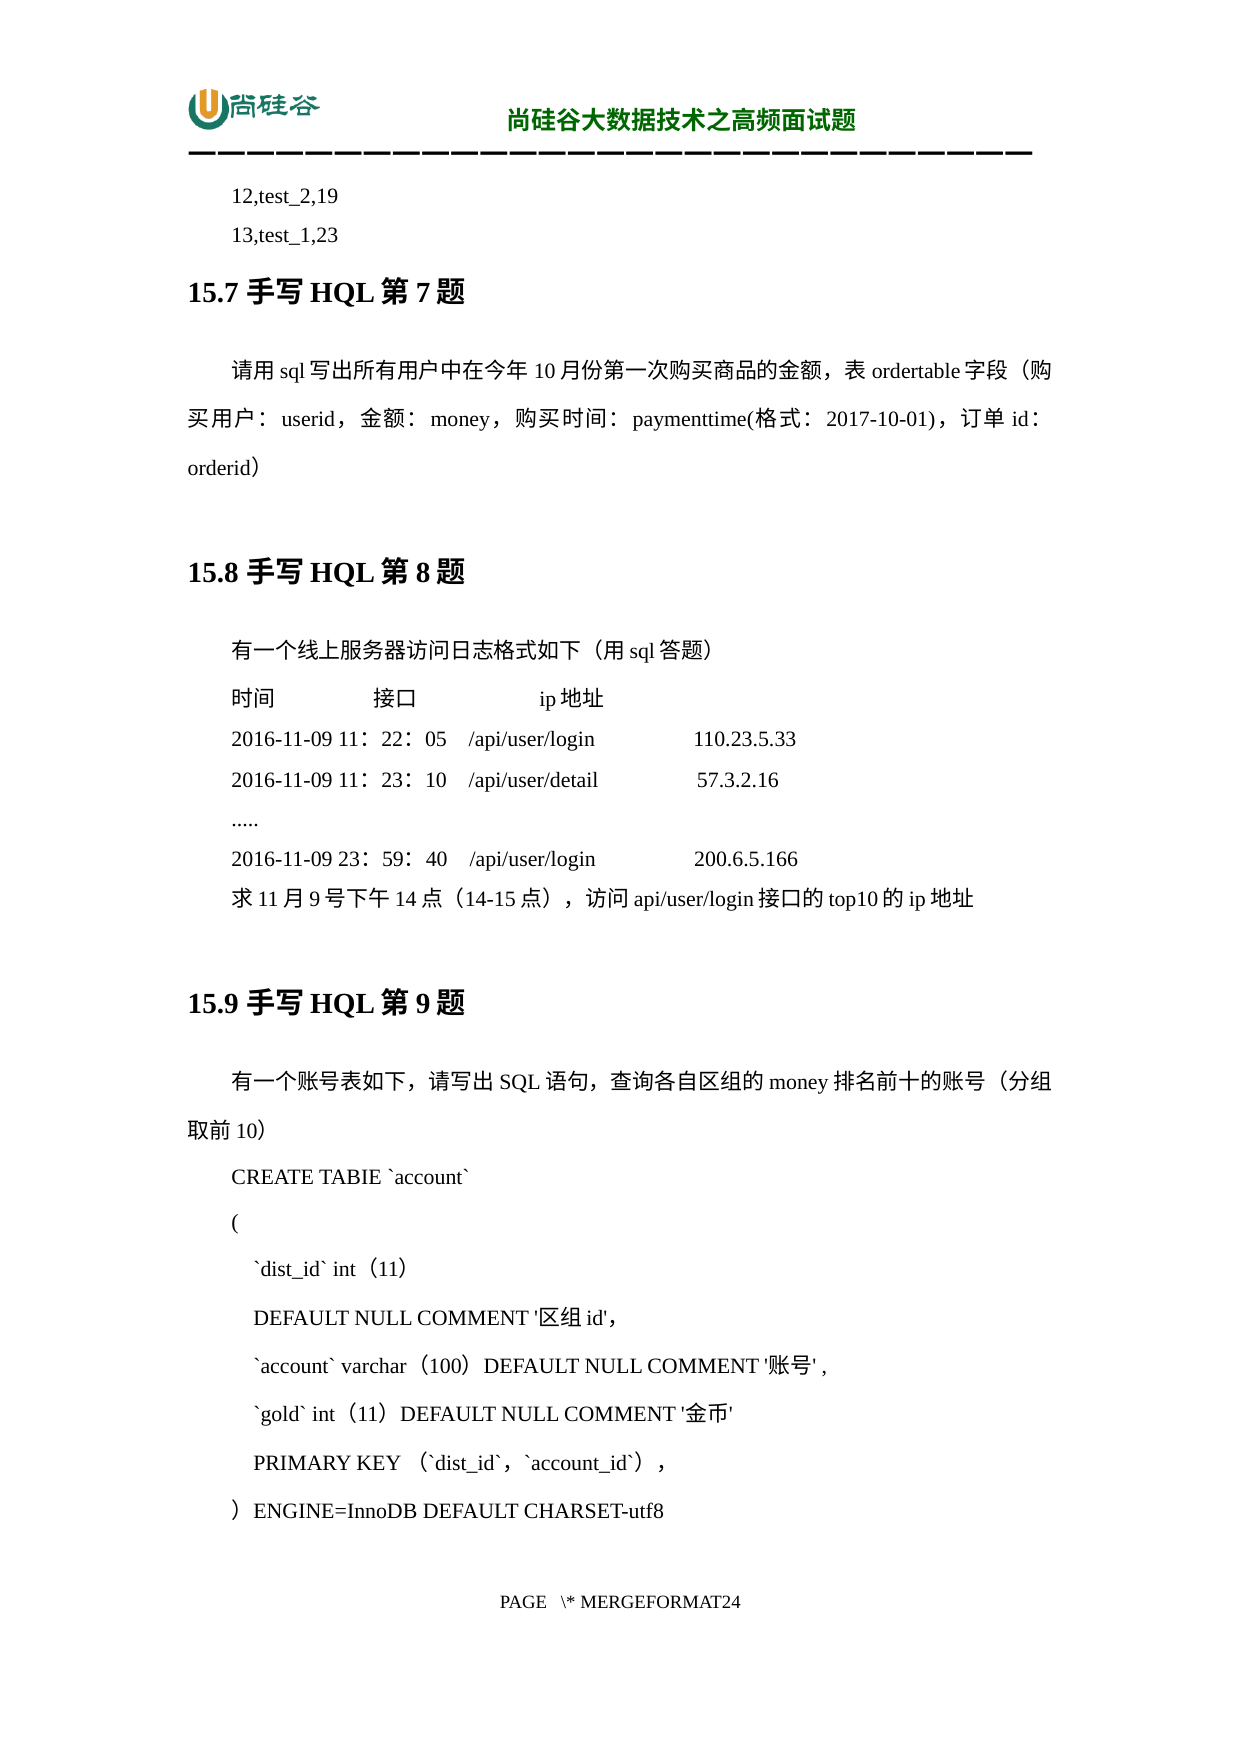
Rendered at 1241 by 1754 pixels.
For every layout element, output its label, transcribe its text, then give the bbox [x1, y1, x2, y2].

text 有一个账号表如下，请写出SQL语句，查询各自区组的money排名前十的账号（分组取前10） [187, 1063, 1053, 1145]
text 时间 接口 ip地址 [187, 681, 1053, 713]
text PRIMARY KEY （`dist_id`，`account_id`）， [187, 1444, 1053, 1477]
text 请用sql写出所有用户中在今年10月份第一次购买商品的金额，表ordertable字段（购买用户：userid，金额：money，购买时间：paymenttime(格式：2017-10-01)，订单id：orderid） [187, 352, 1053, 482]
text 12,test_2,19 [187, 179, 1053, 212]
text 求11月9号下午14点（14-15点），访问api/user/login接口的top10的ip地址 [187, 881, 1053, 913]
text ..... [187, 802, 1053, 834]
text ）ENGINE=InnoDB DEFAULT CHARSET-utf8 [187, 1492, 1053, 1525]
text 13,test_1,23 [187, 218, 1053, 251]
subtitle 15.7 手写HQL 第7题 [187, 257, 1053, 322]
text CREATE TABIE `account` [187, 1161, 1053, 1193]
text 2016-11-09 11：23：10 /api/user/detail 57.3.2.16 [187, 761, 1053, 794]
text ( [187, 1206, 1053, 1238]
subtitle 15.9 手写HQL 第9题 [187, 968, 1053, 1033]
text 有一个线上服务器访问日志格式如下（用sql答题） [187, 632, 1053, 665]
text `gold` int（11）DEFAULT NULL COMMENT '金币' [187, 1396, 1053, 1428]
text 2016-11-09 23：59：40 /api/user/login 200.6.5.166 [187, 841, 1053, 873]
text `dist_id` int（11） [187, 1251, 1053, 1283]
subtitle 15.8 手写HQL 第8题 [187, 537, 1053, 602]
text `account` varchar（100）DEFAULT NULL COMMENT '账号' , [187, 1347, 1053, 1380]
text DEFAULT NULL COMMENT '区组id'， [187, 1299, 1053, 1332]
text 2016-11-09 11：22：05 /api/user/login 110.23.5.33 [187, 721, 1053, 753]
